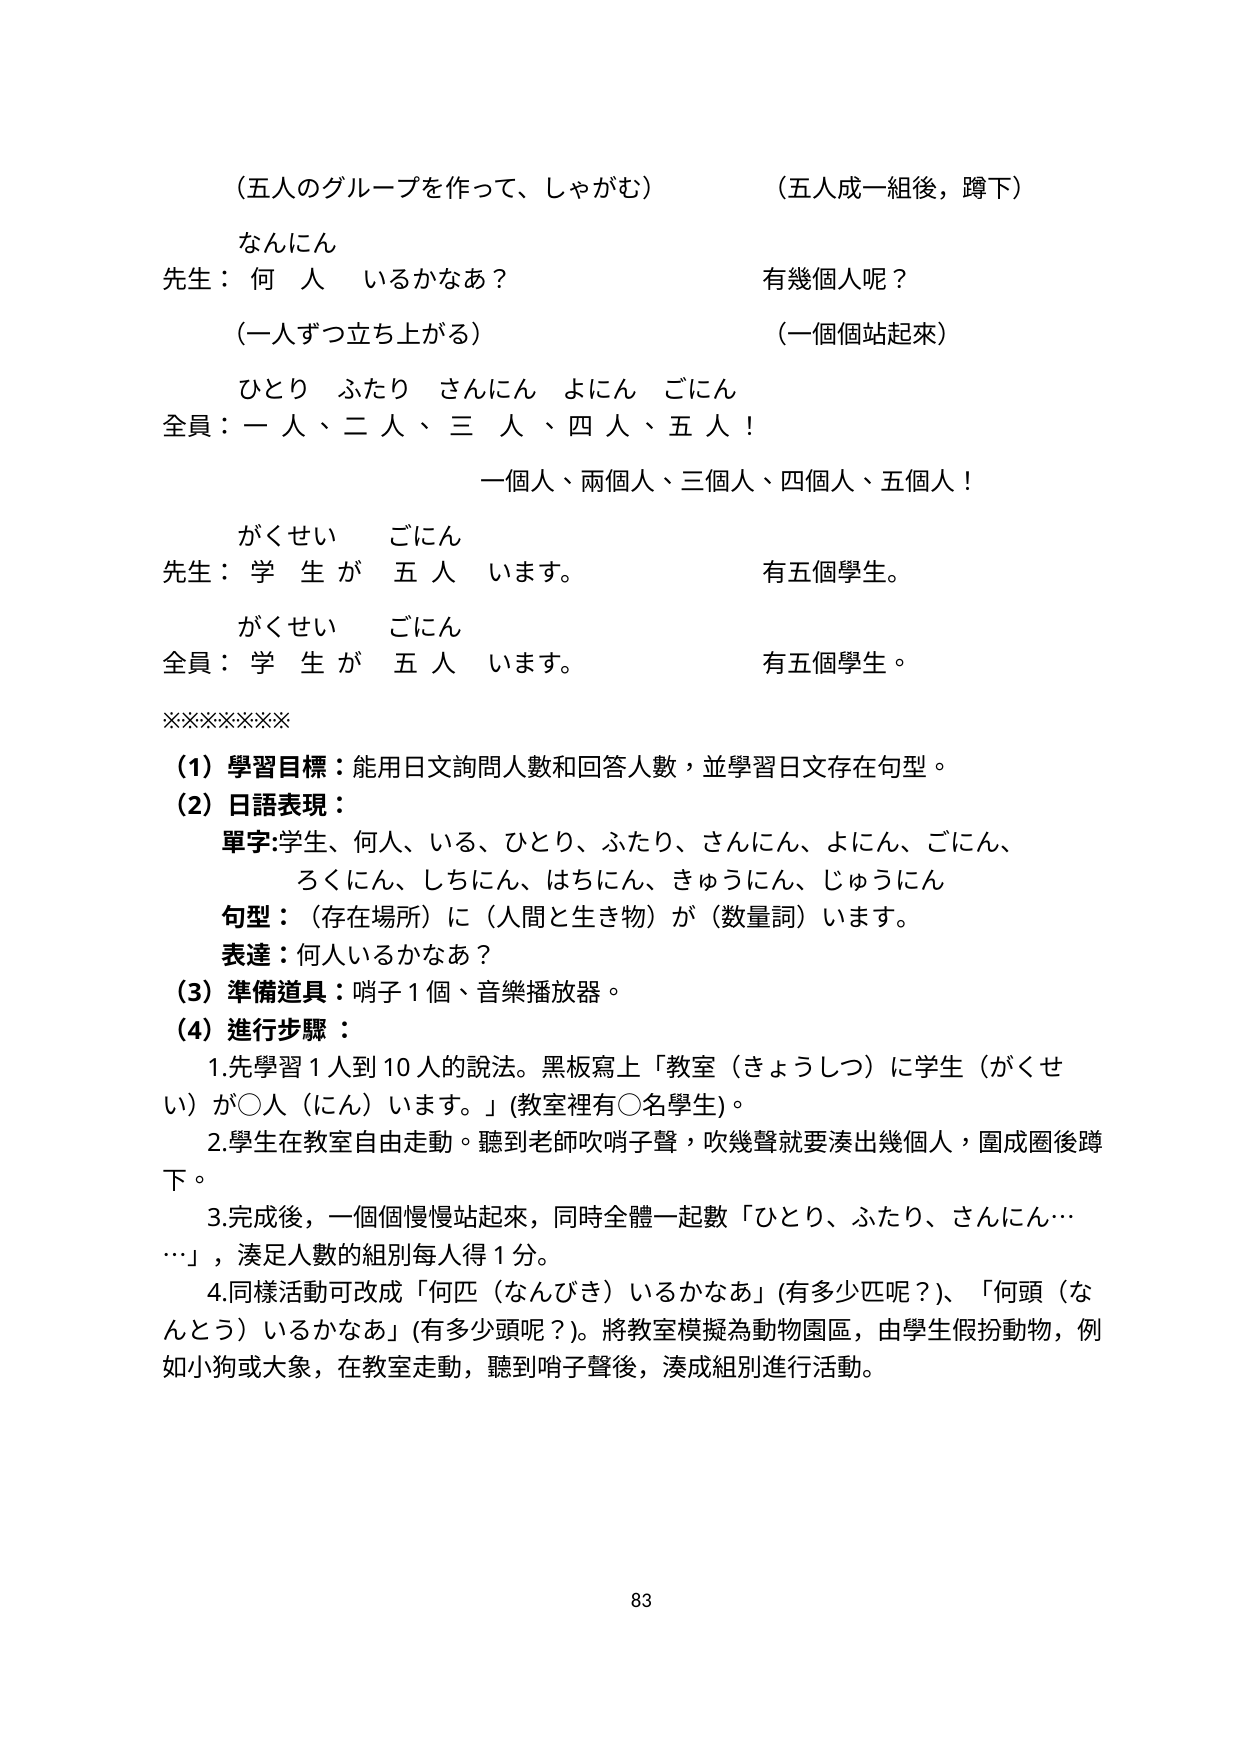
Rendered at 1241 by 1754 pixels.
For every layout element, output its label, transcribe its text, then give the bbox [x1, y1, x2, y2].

text （3）準備道具：哨子1個、音樂播放器。 [162, 972, 1107, 1010]
text ※※※※※※※ [162, 705, 1107, 735]
text 表達：何人いるかなあ？ [221, 935, 1107, 972]
text 先生： いるかなあ？ 有幾個人呢？ [162, 224, 1107, 296]
text （4）進行步驟 ： [162, 1010, 1107, 1047]
text 句型：（存在場所）に（人間と生き物）が（数量詞）います。 [221, 897, 1107, 935]
text 單字:学生、何人、いる、ひとり、ふたり、さんにん、よにん、ごにん、 ろくにん、しちにん、はちにん、きゅうにん、じゅうにん [221, 822, 1107, 897]
text 一個人、兩個人、三個人、四個人、五個人！ [162, 461, 1107, 497]
text （五人のグループを作って、しゃがむ） （五人成一組後，蹲下） [162, 169, 1107, 205]
text （2）日語表現： [162, 785, 1107, 822]
text 1.先學習1人到10人的說法。黑板寫上「教室（きょうしつ）に学生（がくせい）が○人（にん）います。」(教室裡有○名學生)。 [162, 1047, 1107, 1122]
text 2.學生在教室自由走動。聽到老師吹哨子聲，吹幾聲就要湊出幾個人，圍成圈後蹲下。 [162, 1122, 1107, 1197]
text 全員：が います。 有五個學生。 [162, 607, 1107, 680]
text 先生：が います。 有五個學生。 [162, 516, 1107, 589]
text 4.同樣活動可改成「何匹（なんびき）いるかなあ」(有多少匹呢？)、「何頭（なんとう）いるかなあ」(有多少頭呢？)。將教室模擬為動物園區，由學生假扮動物，例如小狗或大象，在教室走動，聽到哨子聲後，湊成組別進行活動。 [162, 1272, 1107, 1385]
text 全員：、、、、！ [162, 370, 1107, 442]
text （1）學習目標：能用日文詢問人數和回答人數，並學習日文存在句型。 [162, 747, 1107, 785]
text 3.完成後，一個個慢慢站起來，同時全體一起數「ひとり、ふたり、さんにん……」，湊足人數的組別每人得1分。 [162, 1197, 1107, 1272]
text （一人ずつ立ち上がる） （一個個站起來） [162, 315, 1107, 351]
